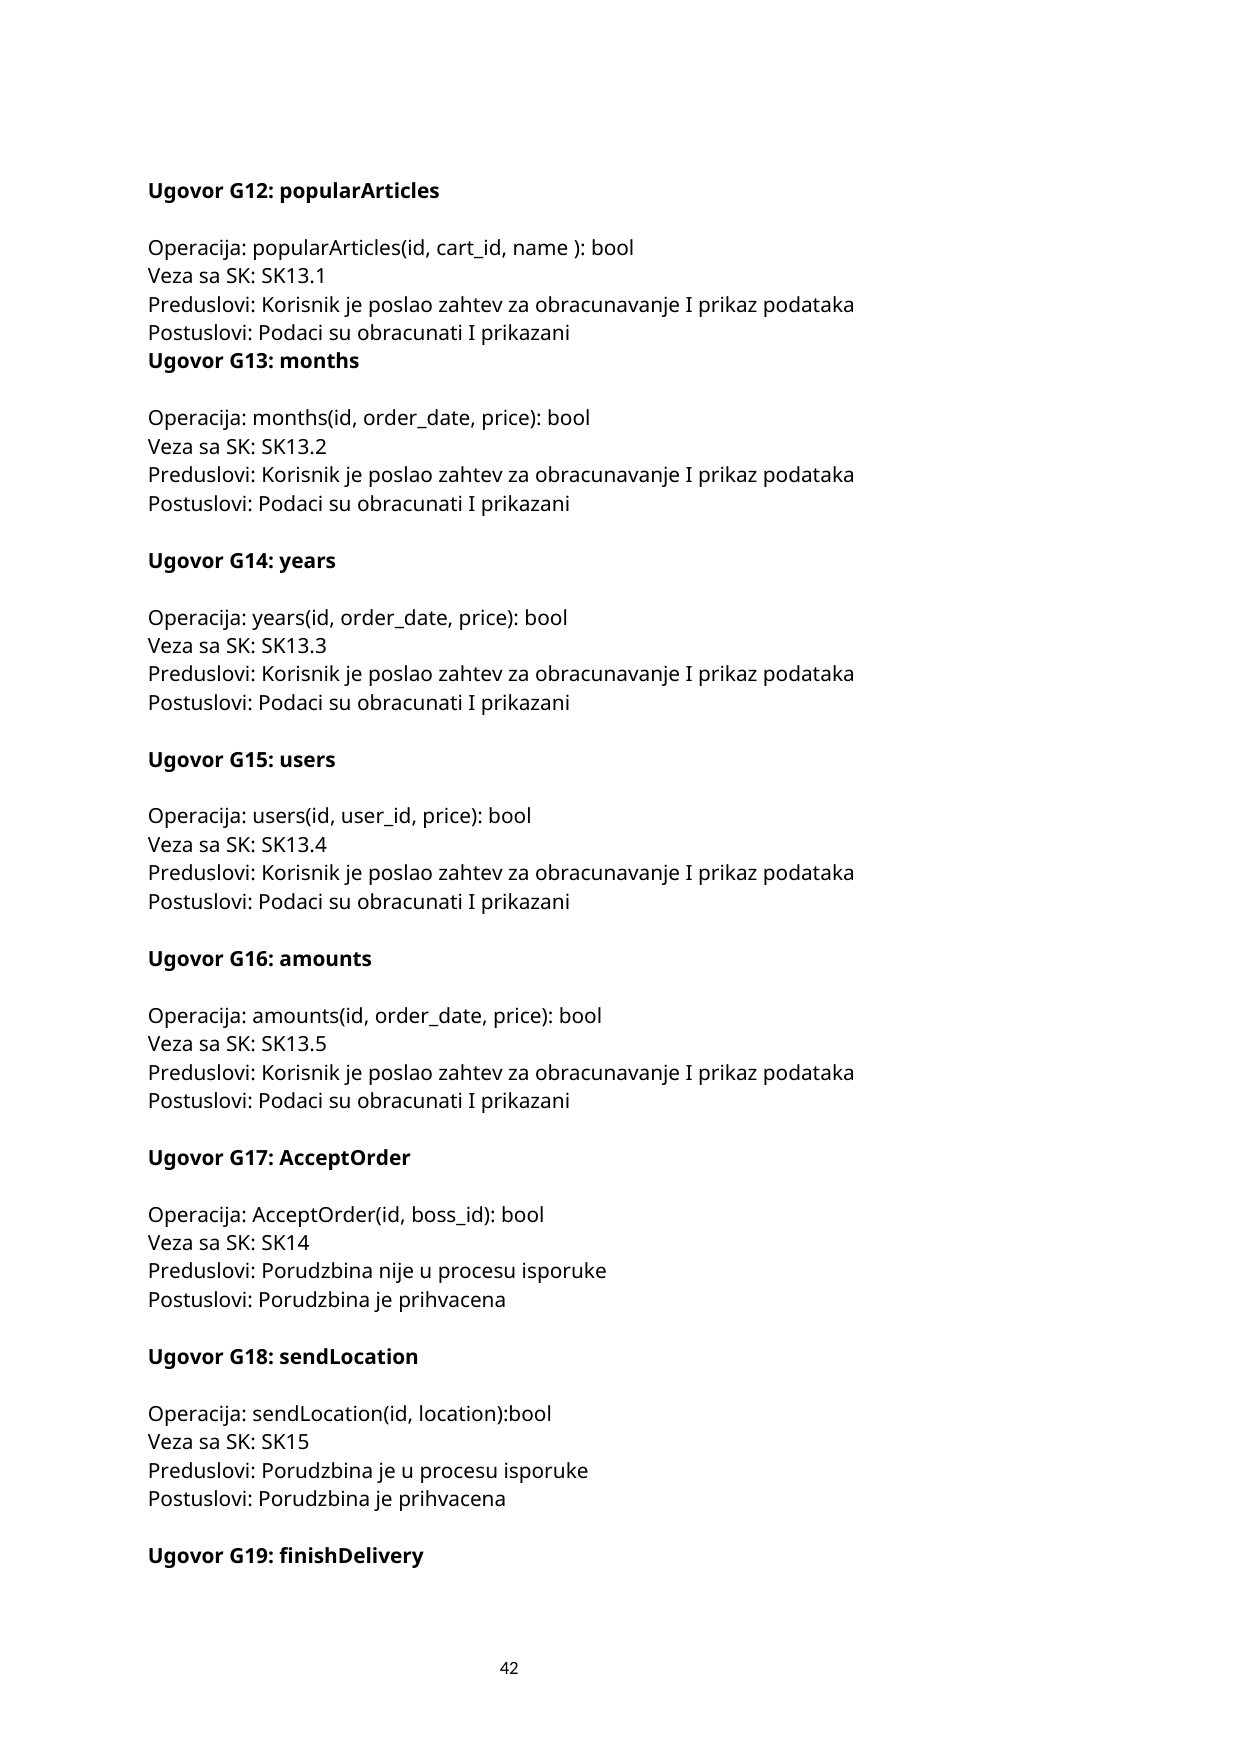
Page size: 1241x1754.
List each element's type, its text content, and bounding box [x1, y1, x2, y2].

list Veza sa SK: SK13.5 [148, 1029, 1152, 1058]
list Ugovor G13: months [148, 347, 1152, 375]
list Preduslovi: Porudzbina nije u procesu isporuke [148, 1257, 1152, 1285]
list Operacija: sendLocation(id, location):bool [148, 1399, 1152, 1427]
list Operacija: popularArticles(id, cart_id, name ): bool [148, 233, 1152, 261]
list Preduslovi: Korisnik je poslao zahtev za obracunavanje I prikaz podataka [148, 858, 1152, 887]
list Ugovor G12: popularArticles [148, 176, 1152, 204]
list Ugovor G19: finishDelivery [148, 1541, 1152, 1569]
list Veza sa SK: SK15 [148, 1427, 1152, 1456]
list Ugovor G18: sendLocation [148, 1342, 1152, 1370]
list Veza sa SK: SK13.4 [148, 830, 1152, 858]
list Postuslovi: Podaci su obracunati I prikazani [148, 318, 1152, 347]
list Ugovor G14: years [148, 546, 1152, 574]
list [148, 290, 1152, 318]
list Ugovor G16: amounts [148, 944, 1152, 972]
list Ugovor G15: users [148, 745, 1152, 773]
list Operacija: months(id, order_date, price): bool [148, 403, 1152, 432]
list Postuslovi: Porudzbina je prihvacena [148, 1484, 1152, 1513]
list Preduslovi: Porudzbina je u procesu isporuke [148, 1456, 1152, 1484]
list Operacija: years(id, order_date, price): bool [148, 603, 1152, 631]
list Operacija: AcceptOrder(id, boss_id): bool [148, 1200, 1152, 1228]
list Operacija: amounts(id, order_date, price): bool [148, 1001, 1152, 1029]
list Veza sa SK: SK13.2 [148, 432, 1152, 460]
list Postuslovi: Podaci su obracunati I prikazani [148, 489, 1152, 517]
list Operacija: users(id, user_id, price): bool [148, 802, 1152, 830]
list Postuslovi: Podaci su obracunati I prikazani [148, 688, 1152, 716]
list Veza sa SK: SK13.1 [148, 261, 1152, 290]
list Postuslovi: Porudzbina je prihvacena [148, 1285, 1152, 1313]
list Ugovor G17: AcceptOrder [148, 1143, 1152, 1171]
list Preduslovi: Korisnik je poslao zahtev za obracunavanje I prikaz podataka [148, 460, 1152, 489]
list Postuslovi: Podaci su obracunati I prikazani [148, 1086, 1152, 1114]
list Preduslovi: Korisnik je poslao zahtev za obracunavanje I prikaz podataka [148, 659, 1152, 688]
list Veza sa SK: SK14 [148, 1228, 1152, 1257]
list Veza sa SK: SK13.3 [148, 631, 1152, 659]
list Postuslovi: Podaci su obracunati I prikazani [148, 887, 1152, 915]
list Preduslovi: Korisnik je poslao zahtev za obracunavanje I prikaz podataka [148, 1058, 1152, 1086]
